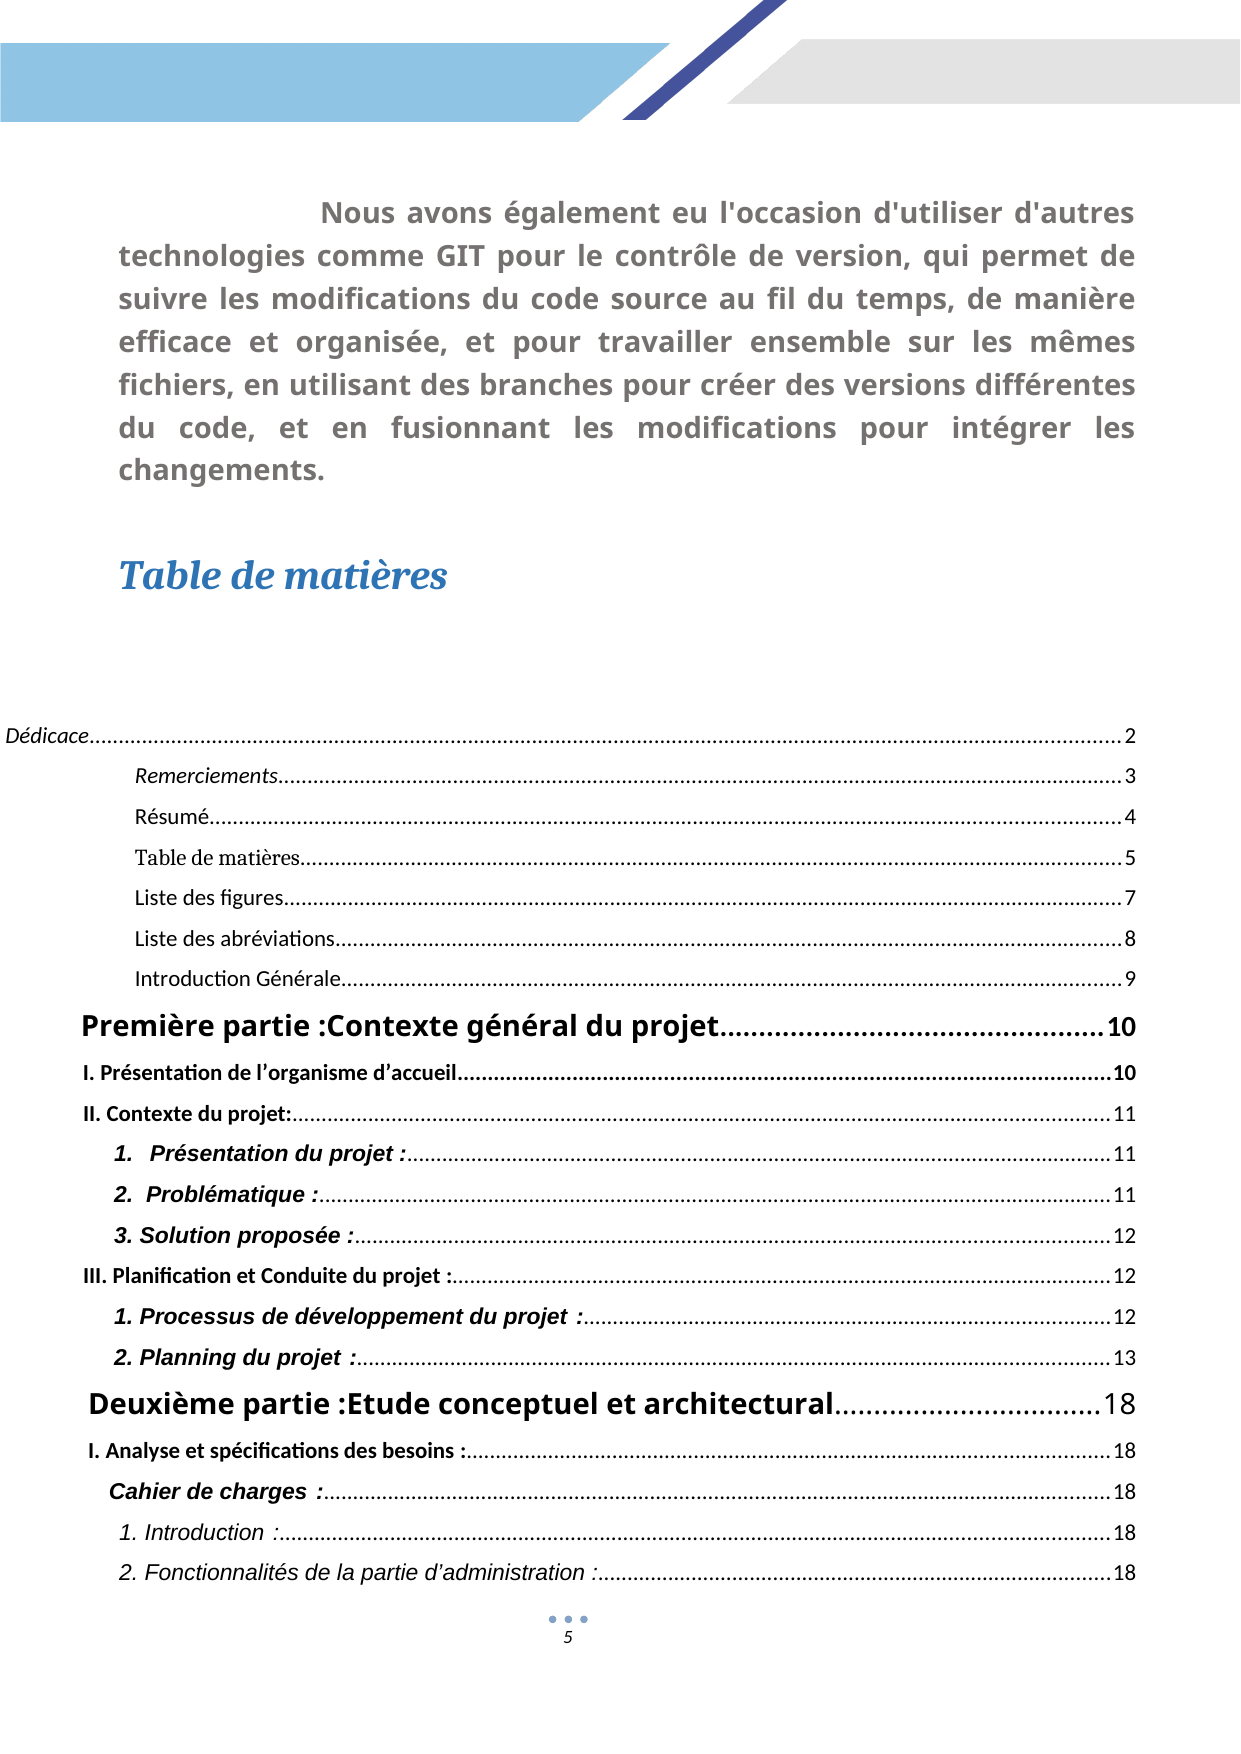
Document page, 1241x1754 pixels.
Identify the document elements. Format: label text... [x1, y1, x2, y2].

picture [0, 0, 1241, 122]
text Nous avons également eu l'occasion d'utiliser d'autres technologies comme GIT pour le contrôle de version, qui permet de suivre les modifications du code source au fil du temps, de manière efficace et organisée, et pour travailler ensemble sur les mêmes fichiers, en utilisant des branches pour créer des versions différentes du code, et en fusionnant les modifications pour intégrer les changements. [118, 193, 1137, 489]
text Table de matières [118, 552, 1019, 600]
